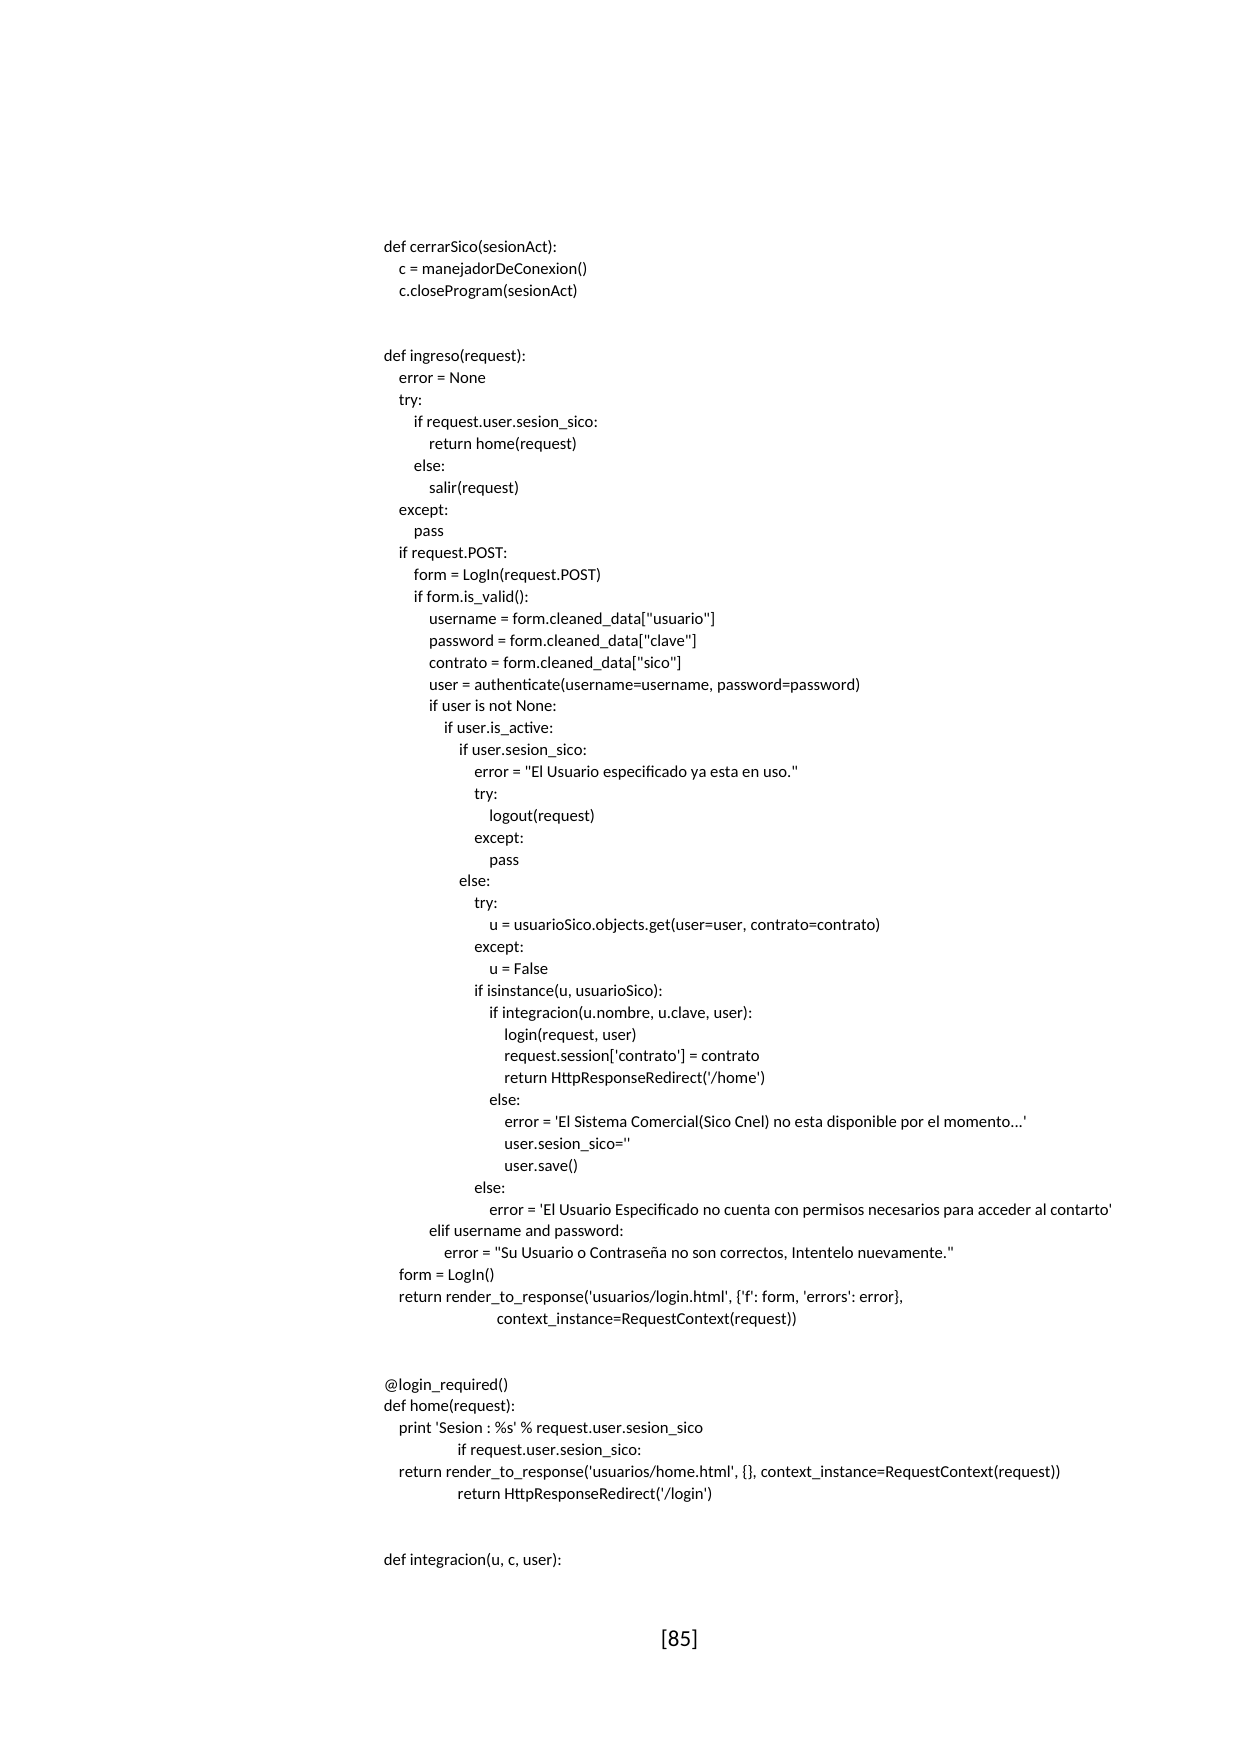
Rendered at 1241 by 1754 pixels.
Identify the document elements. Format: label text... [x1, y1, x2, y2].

text return HttpResponseRedirect('/login') [384, 1483, 1122, 1503]
text user.save() [384, 1155, 1122, 1175]
text error = "El Usuario especificado ya esta en uso." [384, 761, 1122, 782]
text except: [384, 499, 1122, 519]
text else: [384, 455, 1122, 475]
text if request.user.sesion_sico: [384, 1439, 1122, 1460]
text error = 'El Usuario Especificado no cuenta con permisos necesarios para acceder al contarto' [384, 1199, 1122, 1219]
text try: [384, 892, 1122, 913]
text if request.user.sesion_sico: [384, 411, 1122, 432]
text def integracion(u, c, user): [384, 1549, 1122, 1569]
text @login_required() [384, 1374, 1122, 1394]
text username = form.cleaned_data["usuario"] [384, 608, 1122, 628]
text u = False [384, 958, 1122, 978]
text try: [384, 783, 1122, 803]
text login(request, user) [384, 1024, 1122, 1044]
text else: [384, 1089, 1122, 1110]
text except: [384, 827, 1122, 847]
text print 'Sesion : %s' % request.user.sesion_sico [384, 1417, 1122, 1438]
text else: [384, 871, 1122, 891]
text form = LogIn(request.POST) [384, 564, 1122, 585]
text if integracion(u.nombre, u.clave, user): [384, 1002, 1122, 1022]
text user.sesion_sico='' [384, 1133, 1122, 1153]
text c.closeProgram(sesionAct) [384, 280, 1122, 300]
text return home(request) [384, 433, 1122, 453]
text error = "Su Usuario o Contraseña no son correctos, Intentelo nuevamente." [384, 1242, 1122, 1263]
text else: [384, 1177, 1122, 1197]
text if user.sesion_sico: [384, 739, 1122, 760]
text password = form.cleaned_data["clave"] [384, 630, 1122, 650]
text try: [384, 389, 1122, 410]
text except: [384, 936, 1122, 957]
text if isinstance(u, usuarioSico): [384, 980, 1122, 1000]
text request.session['contrato'] = contrato [384, 1046, 1122, 1066]
text def home(request): [384, 1396, 1122, 1416]
text contrato = form.cleaned_data["sico"] [384, 652, 1122, 672]
text return render_to_response('usuarios/home.html', {}, context_instance=RequestContext(request)) [384, 1461, 1122, 1482]
text form = LogIn() [384, 1264, 1122, 1285]
text c = manejadorDeConexion() [384, 258, 1122, 278]
text def ingreso(request): [384, 346, 1122, 366]
text pass [384, 849, 1122, 869]
text user = authenticate(username=username, password=password) [384, 674, 1122, 694]
text logout(request) [384, 805, 1122, 825]
text return render_to_response('usuarios/login.html', {'f': form, 'errors': error}, [384, 1286, 1122, 1307]
text error = None [384, 367, 1122, 388]
text return HttpResponseRedirect('/home') [384, 1067, 1122, 1088]
text context_instance=RequestContext(request)) [384, 1308, 1122, 1328]
text elif username and password: [384, 1221, 1122, 1241]
text u = usuarioSico.objects.get(user=user, contrato=contrato) [384, 914, 1122, 935]
text error = 'El Sistema Comercial(Sico Cnel) no esta disponible por el momento...' [384, 1111, 1122, 1132]
text if user.is_active: [384, 717, 1122, 738]
text pass [384, 521, 1122, 541]
text salir(request) [384, 477, 1122, 497]
text if form.is_valid(): [384, 586, 1122, 607]
text def cerrarSico(sesionAct): [384, 236, 1122, 257]
text if user is not None: [384, 696, 1122, 716]
text if request.POST: [384, 542, 1122, 563]
